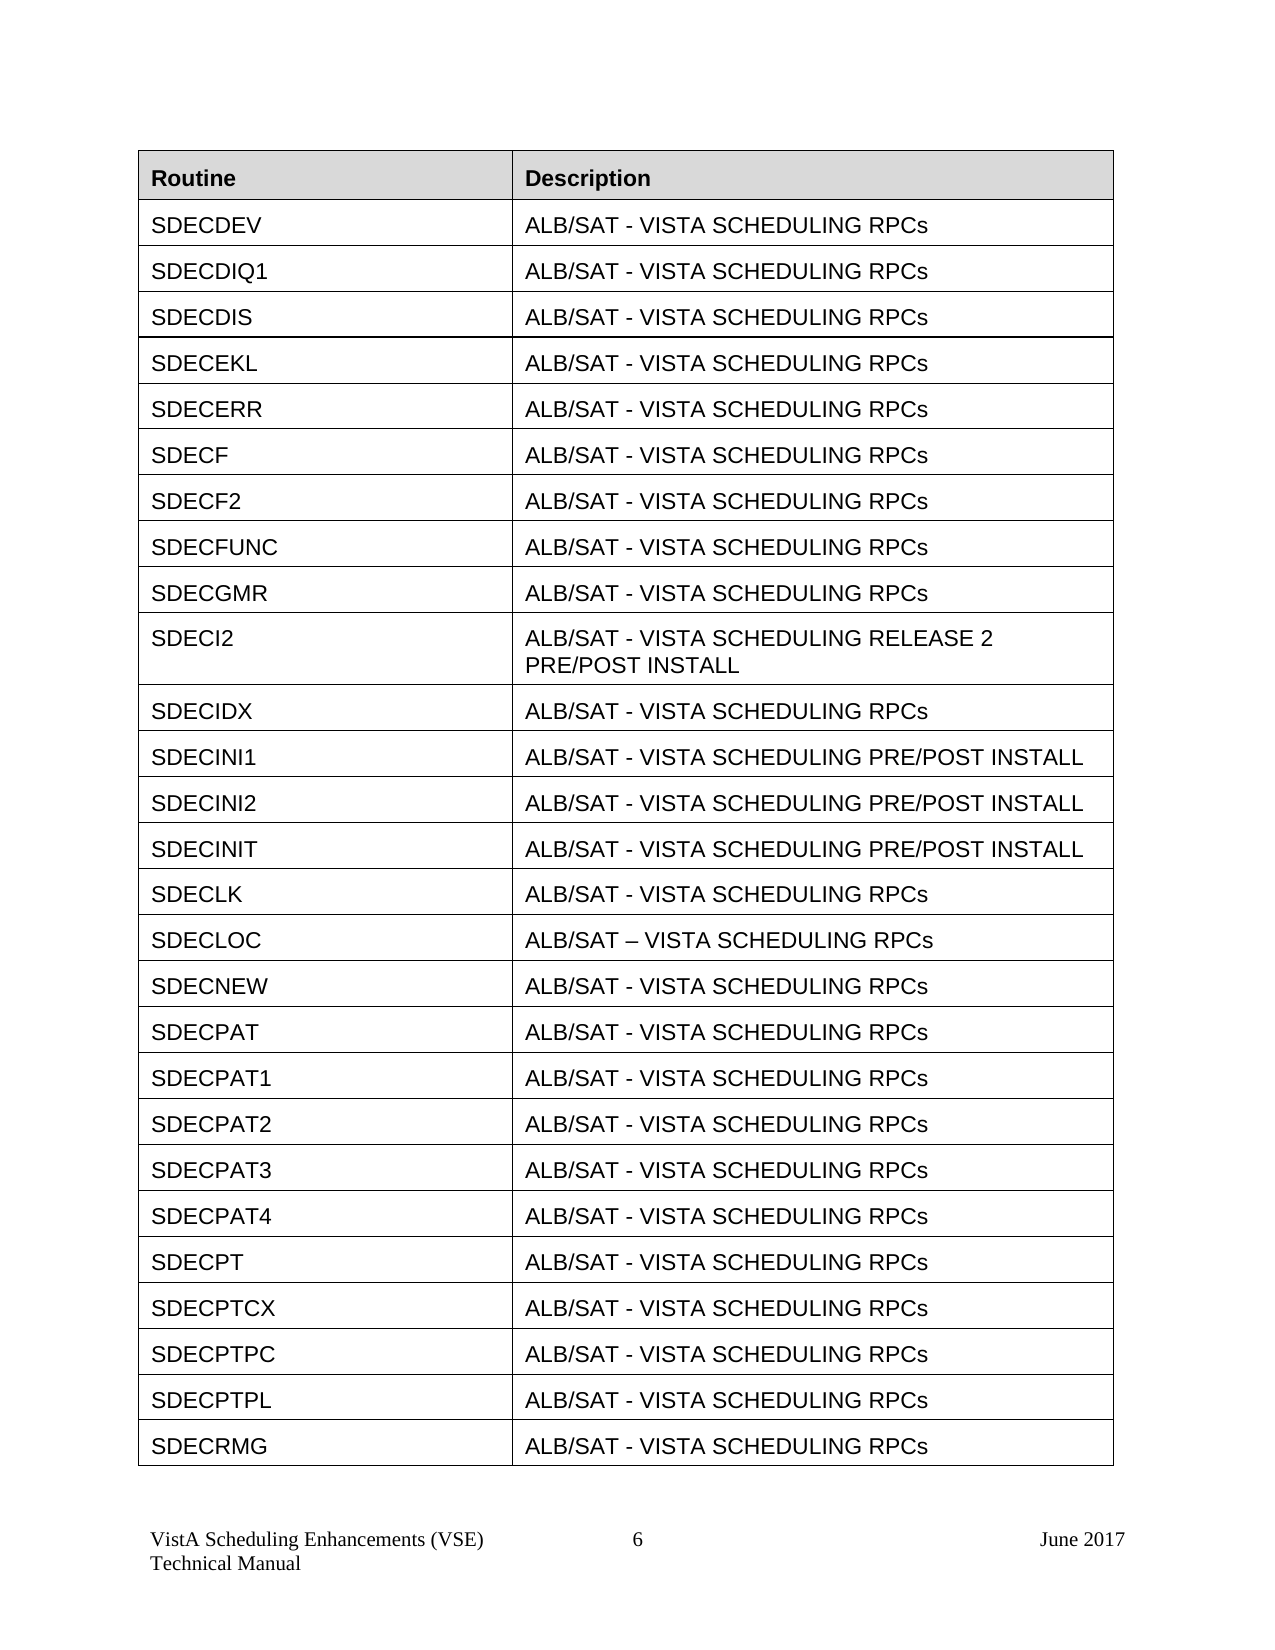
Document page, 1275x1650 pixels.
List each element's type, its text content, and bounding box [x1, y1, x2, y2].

table_cell ALB/SAT - VISTA SCHEDULING RPCs [513, 1053, 1113, 1098]
table_header Description [513, 151, 1113, 199]
table_cell SDECIDX [139, 685, 512, 730]
table_cell ALB/SAT - VISTA SCHEDULING PRE/POST INSTALL [513, 823, 1113, 868]
table_cell SDECDEV [139, 200, 512, 244]
table_cell ALB/SAT - VISTA SCHEDULING RPCs [513, 292, 1113, 336]
table_cell ALB/SAT - VISTA SCHEDULING RPCs [513, 567, 1113, 612]
table_cell SDECPTPC [139, 1329, 512, 1373]
table_cell ALB/SAT - VISTA SCHEDULING RPCs [513, 1191, 1113, 1236]
table_cell SDECPTCX [139, 1283, 512, 1327]
table_cell ALB/SAT - VISTA SCHEDULING RPCs [513, 1420, 1113, 1465]
table_cell SDECINI1 [139, 731, 512, 776]
table_cell SDECPAT3 [139, 1145, 512, 1190]
table_cell SDECPAT1 [139, 1053, 512, 1098]
table_cell SDECNEW [139, 961, 512, 1006]
table_cell SDECDIQ1 [139, 246, 512, 291]
table_cell ALB/SAT - VISTA SCHEDULING RPCs [513, 869, 1113, 914]
table_cell SDECF2 [139, 475, 512, 520]
table_cell SDECPAT2 [139, 1099, 512, 1144]
table_cell SDECLOC [139, 915, 512, 960]
table_cell ALB/SAT - VISTA SCHEDULING RPCs [513, 338, 1113, 382]
table_cell ALB/SAT - VISTA SCHEDULING RPCs [513, 1375, 1113, 1419]
table_header Routine [139, 151, 512, 199]
table_cell ALB/SAT - VISTA SCHEDULING RPCs [513, 246, 1113, 291]
table_cell ALB/SAT - VISTA SCHEDULING RPCs [513, 1099, 1113, 1144]
table_cell ALB/SAT - VISTA SCHEDULING RPCs [513, 1007, 1113, 1052]
table_cell ALB/SAT - VISTA SCHEDULING RPCs [513, 521, 1113, 566]
table_cell ALB/SAT - VISTA SCHEDULING PRE/POST INSTALL [513, 731, 1113, 776]
table_cell SDECPT [139, 1237, 512, 1282]
table_cell SDECPTPL [139, 1375, 512, 1419]
table_cell SDECI2 [139, 613, 512, 684]
table_cell ALB/SAT - VISTA SCHEDULING RPCs [513, 685, 1113, 730]
table_cell SDECGMR [139, 567, 512, 612]
table_cell ALB/SAT - VISTA SCHEDULING RPCs [513, 475, 1113, 520]
table_cell SDECRMG [139, 1420, 512, 1465]
table_cell ALB/SAT - VISTA SCHEDULING RPCs [513, 384, 1113, 428]
table_cell SDECF [139, 429, 512, 474]
table_cell ALB/SAT - VISTA SCHEDULING RELEASE 2 PRE/POST INSTALL [513, 613, 1113, 684]
table_cell ALB/SAT - VISTA SCHEDULING RPCs [513, 429, 1113, 474]
table_cell ALB/SAT - VISTA SCHEDULING RPCs [513, 200, 1113, 244]
table_cell SDECPAT [139, 1007, 512, 1052]
table_cell ALB/SAT – VISTA SCHEDULING RPCs [513, 915, 1113, 960]
table_cell ALB/SAT - VISTA SCHEDULING RPCs [513, 1329, 1113, 1373]
table_cell ALB/SAT - VISTA SCHEDULING RPCs [513, 961, 1113, 1006]
table_cell ALB/SAT - VISTA SCHEDULING PRE/POST INSTALL [513, 777, 1113, 822]
table_cell SDECERR [139, 384, 512, 428]
table_cell SDECPAT4 [139, 1191, 512, 1236]
table_cell SDECLK [139, 869, 512, 914]
table_cell SDECEKL [139, 338, 512, 382]
table_cell SDECINIT [139, 823, 512, 868]
table_cell ALB/SAT - VISTA SCHEDULING RPCs [513, 1283, 1113, 1327]
table_cell ALB/SAT - VISTA SCHEDULING RPCs [513, 1145, 1113, 1190]
table_cell SDECDIS [139, 292, 512, 336]
table_cell SDECFUNC [139, 521, 512, 566]
table_cell SDECINI2 [139, 777, 512, 822]
table_cell ALB/SAT - VISTA SCHEDULING RPCs [513, 1237, 1113, 1282]
